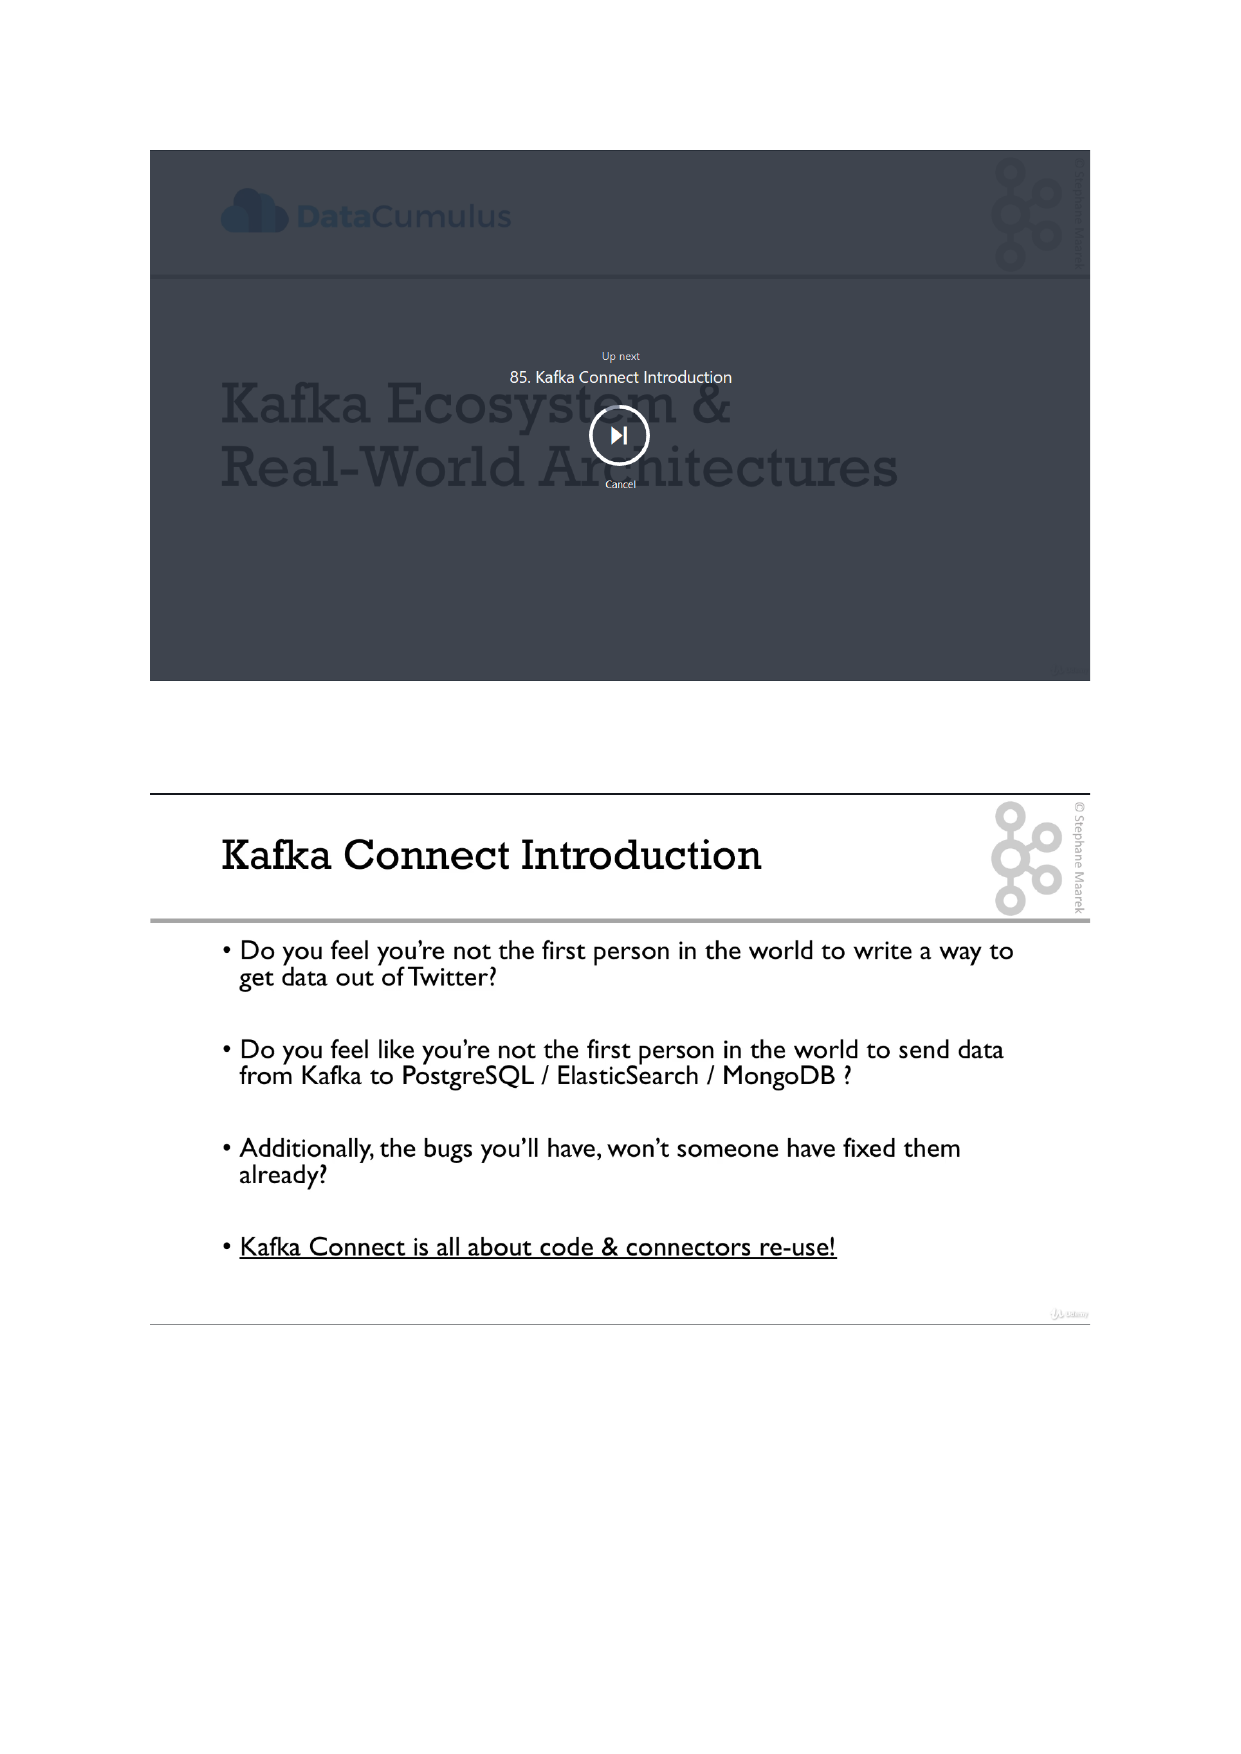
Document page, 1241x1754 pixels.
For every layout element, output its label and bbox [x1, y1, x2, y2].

picture [150, 150, 1091, 681]
picture [150, 793, 1091, 1325]
